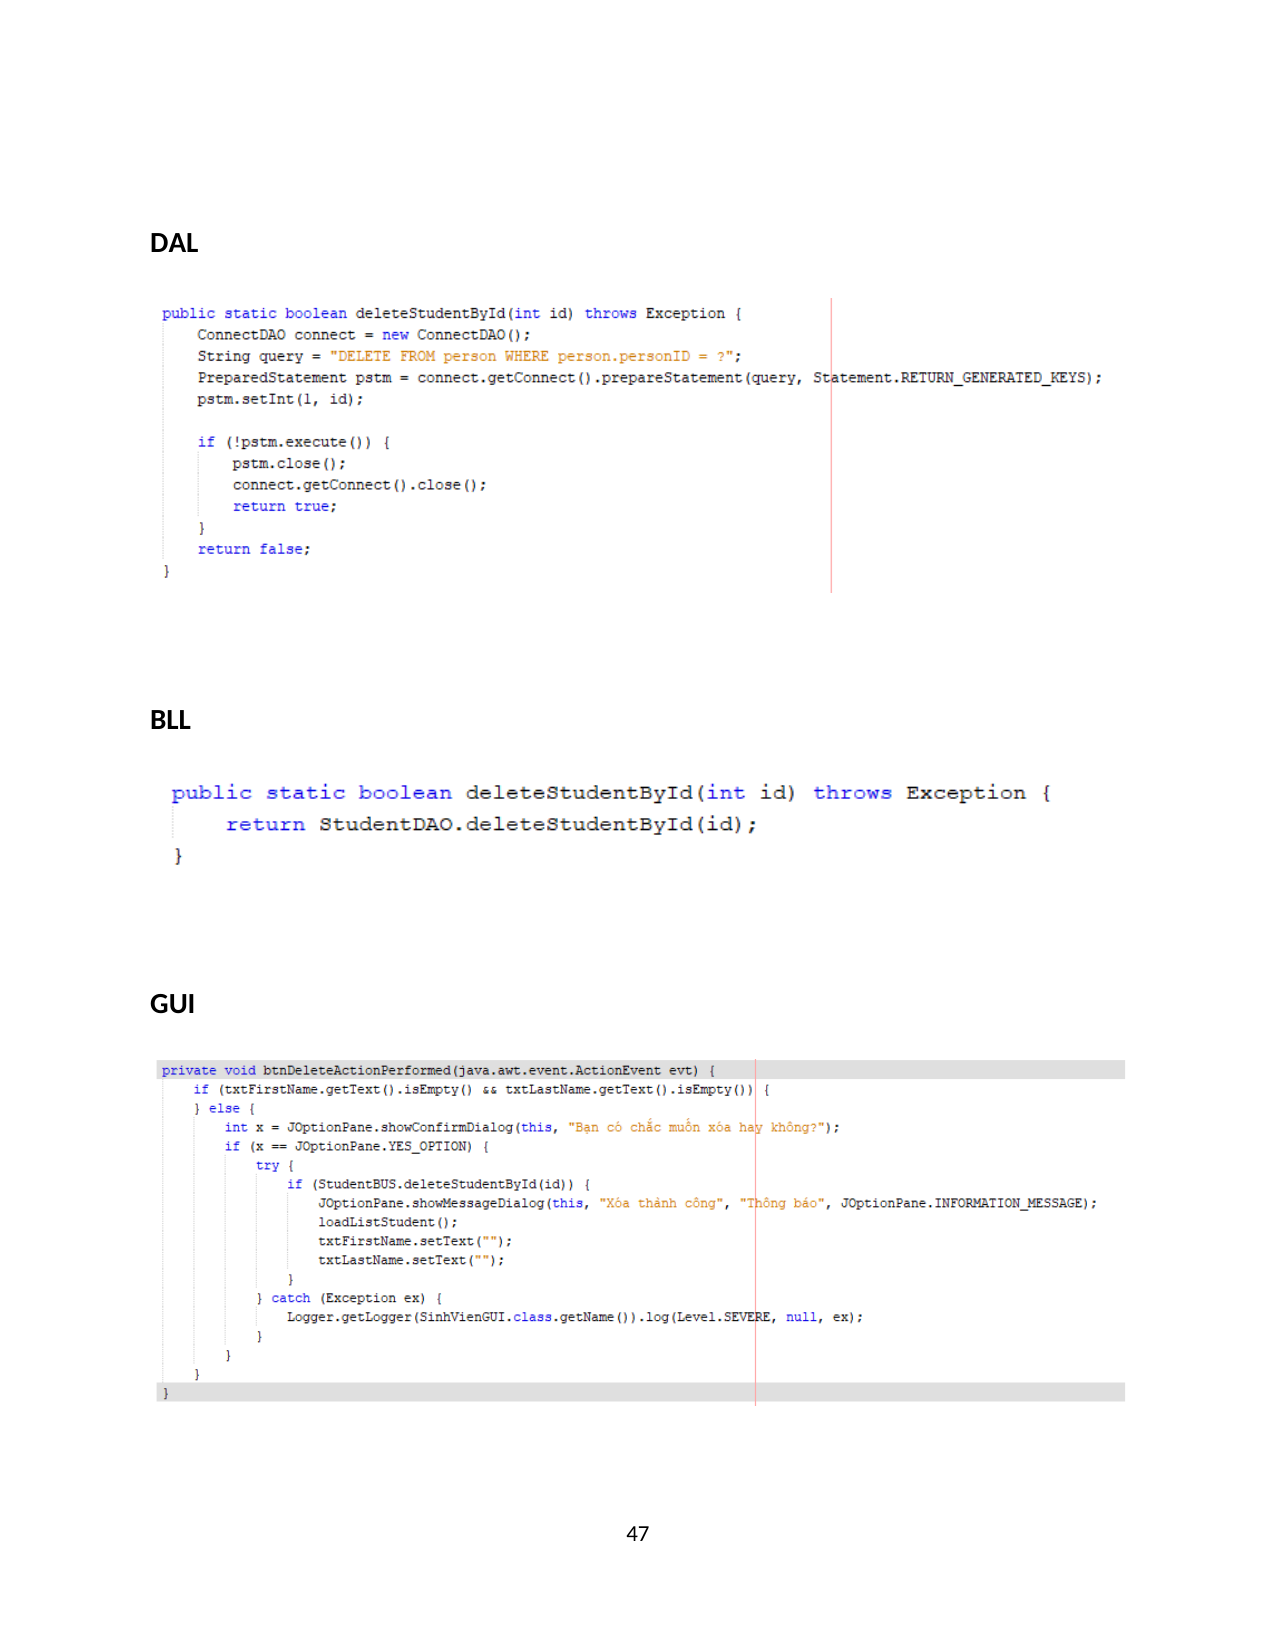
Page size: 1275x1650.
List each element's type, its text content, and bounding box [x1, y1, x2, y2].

picture [150, 775, 1125, 877]
text GUI [150, 985, 1125, 1021]
text BLL [150, 701, 1125, 737]
picture [150, 298, 1125, 593]
text DAL [150, 224, 1125, 260]
picture [150, 1059, 1125, 1406]
